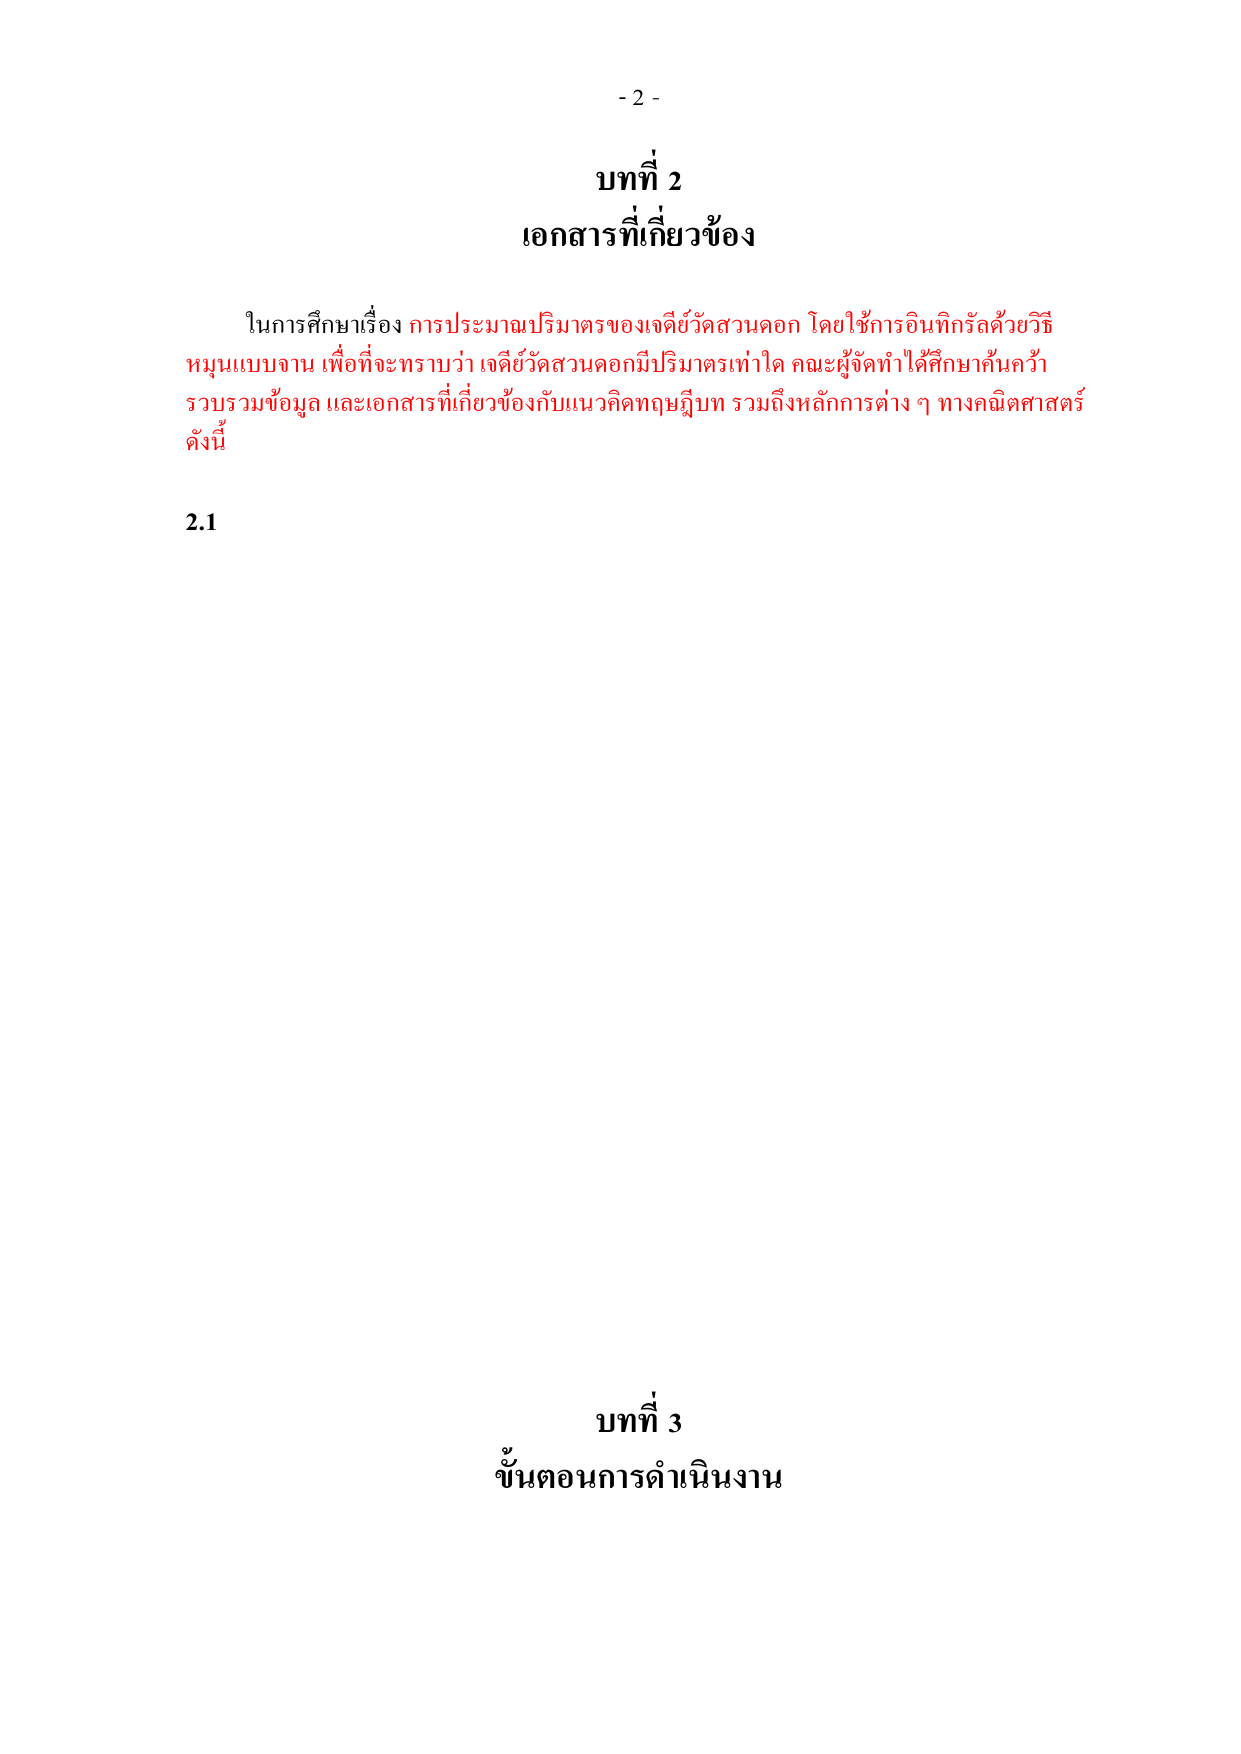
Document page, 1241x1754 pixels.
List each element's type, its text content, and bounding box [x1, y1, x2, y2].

text ในการศึกษาเรื่อง การประมาณปริมาตรของเจดีย์วัดสวนดอก โดยใช้การอินทิกรัลด้วยวิธีหมุนแบบจาน เพื่อที่จะทราบว่า เจดีย์วัดสวนดอกมีปริมาตรเท่าใด คณะผู้จัดทำได้ศึกษาค้นคว้า รวบรวมข้อมูล และเอกสารที่เกี่ยวข้องกับแนวคิดทฤษฎีบท รวมถึงหลักการต่าง ๆ ทางคณิตศาสตร์ ดังนี้ [185, 303, 1092, 458]
text บทที่ 2 เอกสารที่เกี่ยวข้อง [185, 150, 1092, 257]
text 2.1 [185, 497, 1092, 539]
text บทที่ 3 ขั้นตอนการดำเนินงาน [185, 1392, 1092, 1499]
